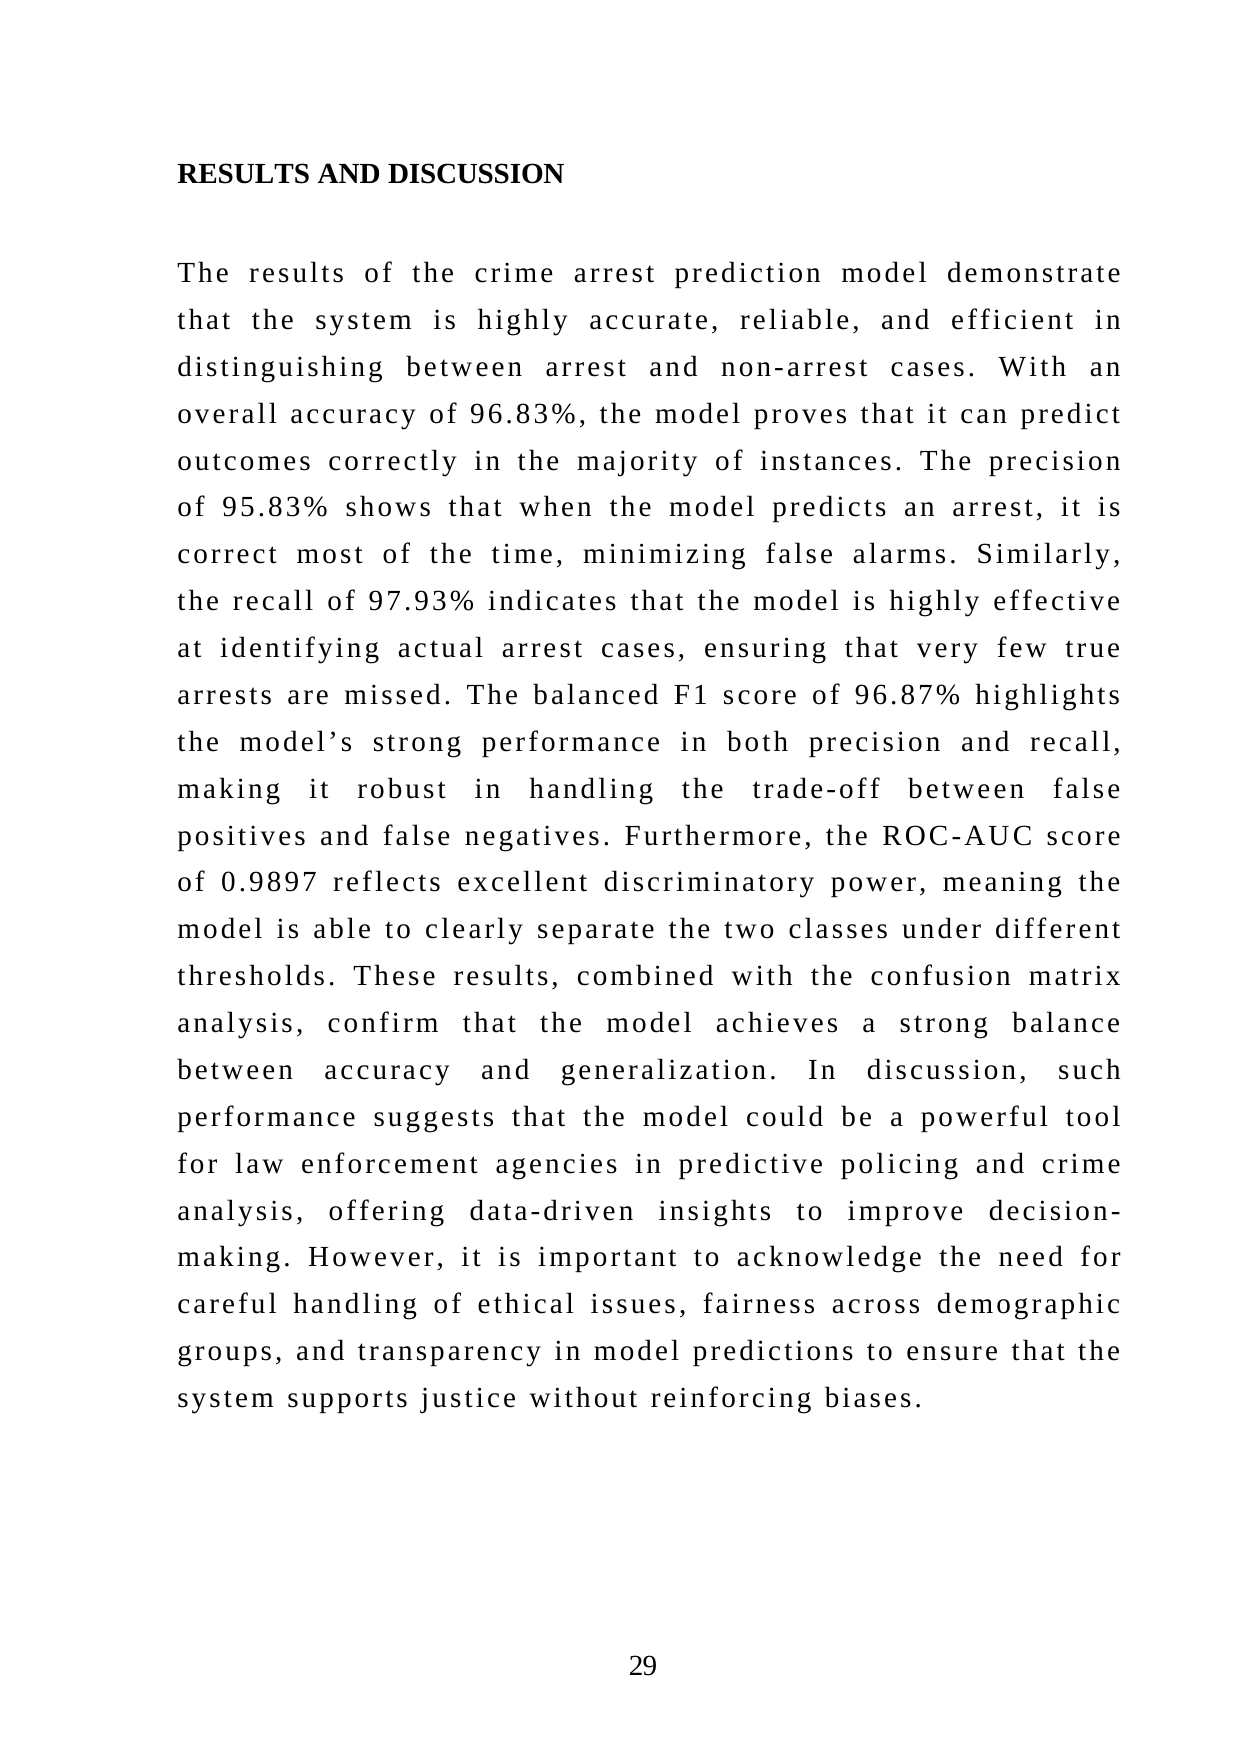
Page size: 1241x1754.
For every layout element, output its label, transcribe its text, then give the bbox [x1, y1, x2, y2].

text The results of the crime arrest prediction model demonstrate that the system is highly accurate, reliable, and efficient in distinguishing between arrest and non-arrest cases. With an overall accuracy of 96.83%, the model proves that it can predict outcomes correctly in the majority of instances. The precision of 95.83% shows that when the model predicts an arrest, it is correct most of the time, minimizing false alarms. Similarly, the recall of 97.93% indicates that the model is highly effective at identifying actual arrest cases, ensuring that very few true arrests are missed. The balanced F1 score of 96.87% highlights the model’s strong performance in both precision and recall, making it robust in handling the trade-off between false positives and false negatives. Furthermore, the ROC-AUC score of 0.9897 reflects excellent discriminatory power, meaning the model is able to clearly separate the two classes under different thresholds. These results, combined with the confusion matrix analysis, confirm that the model achieves a strong balance between accuracy and generalization. In discussion, such performance suggests that the model could be a powerful tool for law enforcement agencies in predictive policing and crime analysis, offering data-driven insights to improve decision-making. However, it is important to acknowledge the need for careful handling of ethical issues, fairness across demographic groups, and transparency in model predictions to ensure that the system supports justice without reinforcing biases. [177, 255, 1122, 1414]
subtitle RESULTS AND DISCUSSION [118, 156, 1122, 190]
